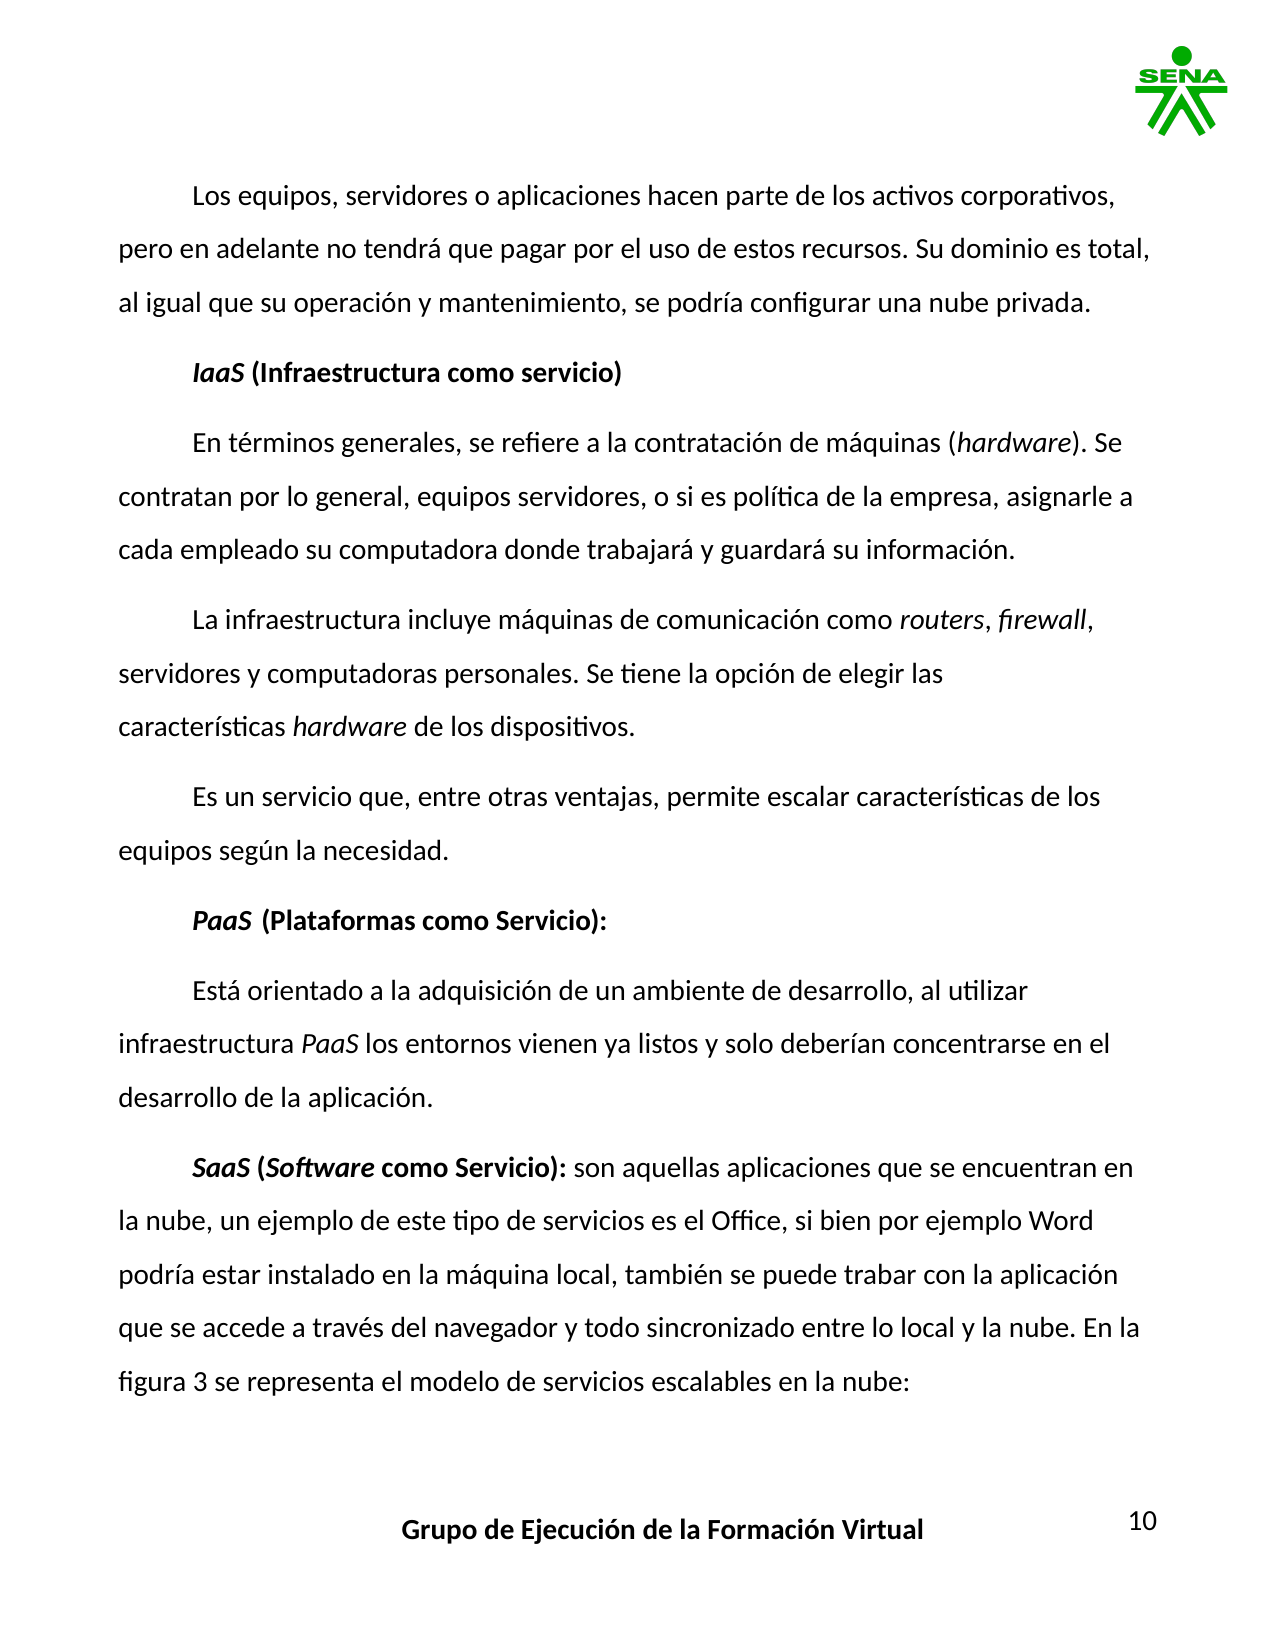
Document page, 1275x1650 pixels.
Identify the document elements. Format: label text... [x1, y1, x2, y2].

text PaaS (Plataformas como Servicio): [118, 902, 1157, 937]
text IaaS (Infraestructura como servicio) [118, 354, 1157, 390]
text Está orientado a la adquisición de un ambiente de desarrollo, al utilizar infraestructura PaaS los entornos vienen ya listos y solo deberían concentrarse en el desarrollo de la aplicación. [118, 972, 1157, 1114]
text Los equipos, servidores o aplicaciones hacen parte de los activos corporativos, pero en adelante no tendrá que pagar por el uso de estos recursos. Su dominio es total, al igual que su operación y mantenimiento, se podría configurar una nube privada. [118, 177, 1157, 320]
text La infraestructura incluye máquinas de comunicación como routers, firewall, servidores y computadoras personales. Se tiene la opción de elegir las características hardware de los dispositivos. [118, 601, 1157, 744]
text En términos generales, se refiere a la contratación de máquinas (hardware). Se contratan por lo general, equipos servidores, o si es política de la empresa, asignarle a cada empleado su computadora donde trabajará y guardará su información. [118, 424, 1157, 567]
text Es un servicio que, entre otras ventajas, permite escalar características de los equipos según la necesidad. [118, 778, 1157, 867]
picture [1135, 46, 1228, 136]
text SaaS (Software como Servicio): son aquellas aplicaciones que se encuentran en la nube, un ejemplo de este tipo de servicios es el Office, si bien por ejemplo Word podría estar instalado en la máquina local, también se puede trabar con la aplicación que se accede a través del navegador y todo sincronizado entre lo local y la nube. En la figura 3 se representa el modelo de servicios escalables en la nube: [118, 1149, 1157, 1398]
